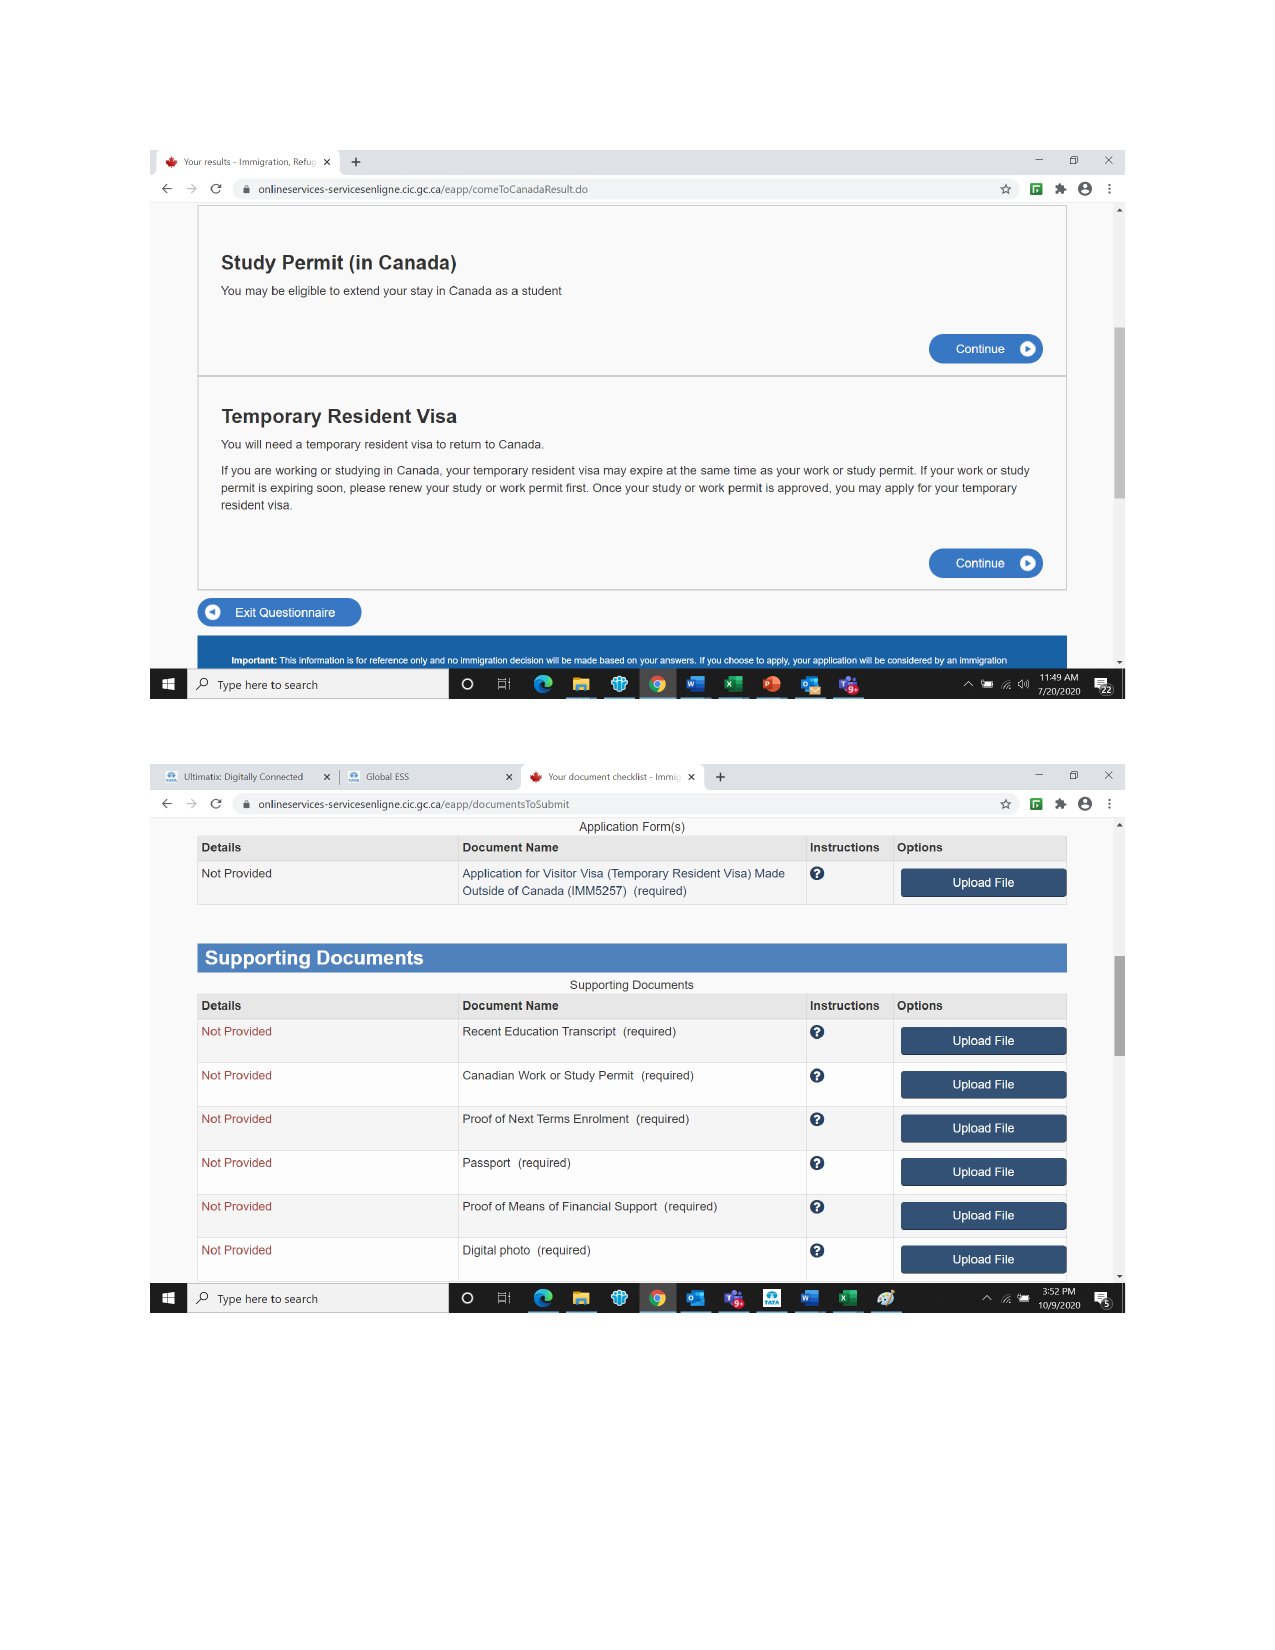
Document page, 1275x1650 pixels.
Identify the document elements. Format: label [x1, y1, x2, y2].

picture [150, 764, 1125, 1313]
picture [150, 150, 1125, 699]
